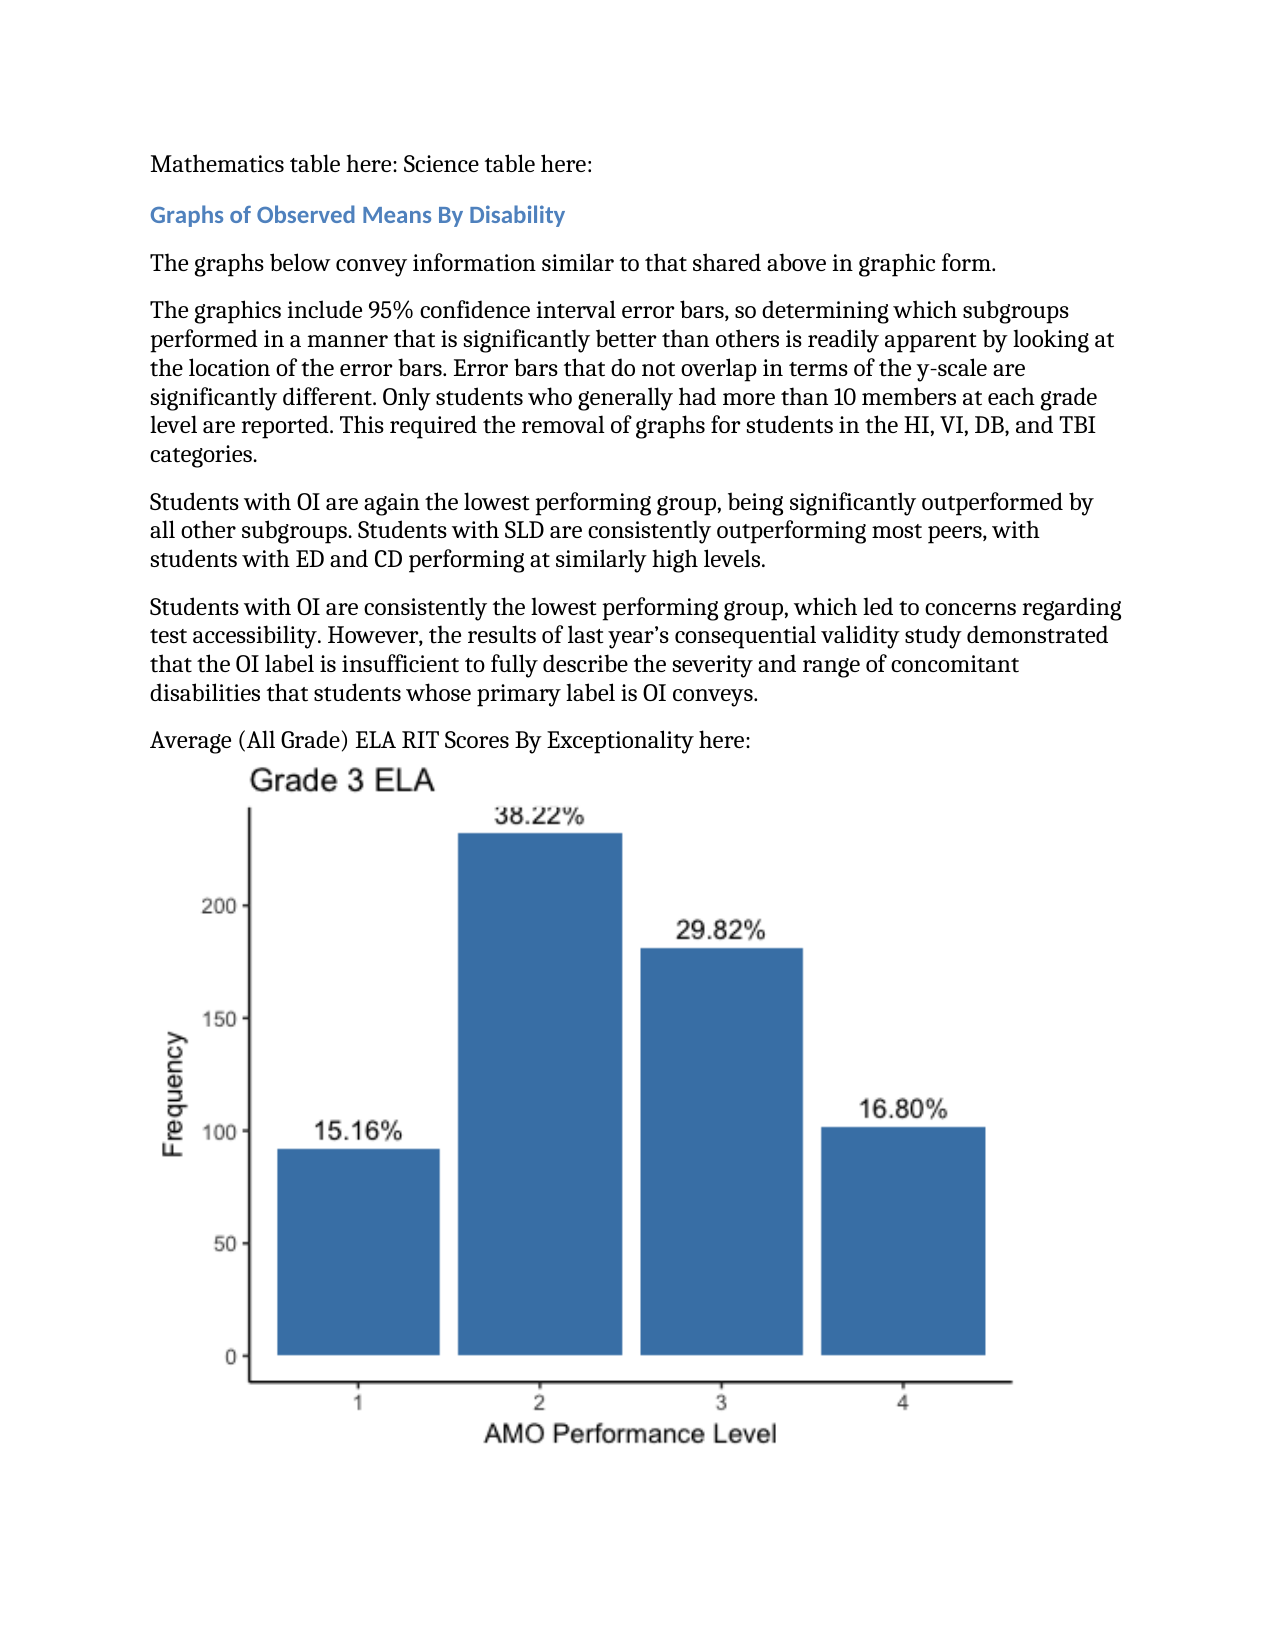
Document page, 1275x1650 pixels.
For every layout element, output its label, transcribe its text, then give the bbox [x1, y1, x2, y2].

text Mathematics table here: Science table here: [150, 150, 1125, 179]
text Students with OI are again the lowest performing group, being significantly outperformed by all other subgroups. Students with SLD are consistently outperforming most peers, with students with ED and CD performing at similarly high levels. [150, 488, 1125, 574]
text The graphs below convey information similar to that shared above in graphic form. [150, 249, 1125, 278]
picture [150, 755, 1025, 1456]
text The graphics include 95% confidence interval error bars, so determining which subgroups performed in a manner that is significantly better than others is readily apparent by looking at the location of the error bars. Error bars that do not overlap in terms of the y-scale are significantly different. Only students who generally had more than 10 members at each grade level are reported. This required the removal of graphs for students in the HI, VI, DB, and TBI categories. [150, 296, 1125, 469]
text Students with OI are consistently the lowest performing group, which led to concerns regarding test accessibility. However, the results of last year’s consequential validity study demonstrated that the OI label is insufficient to fully describe the severity and range of concomitant disabilities that students whose primary label is OI conveys. [150, 593, 1125, 708]
subtitle Graphs of Observed Means By Disability [150, 199, 1125, 230]
